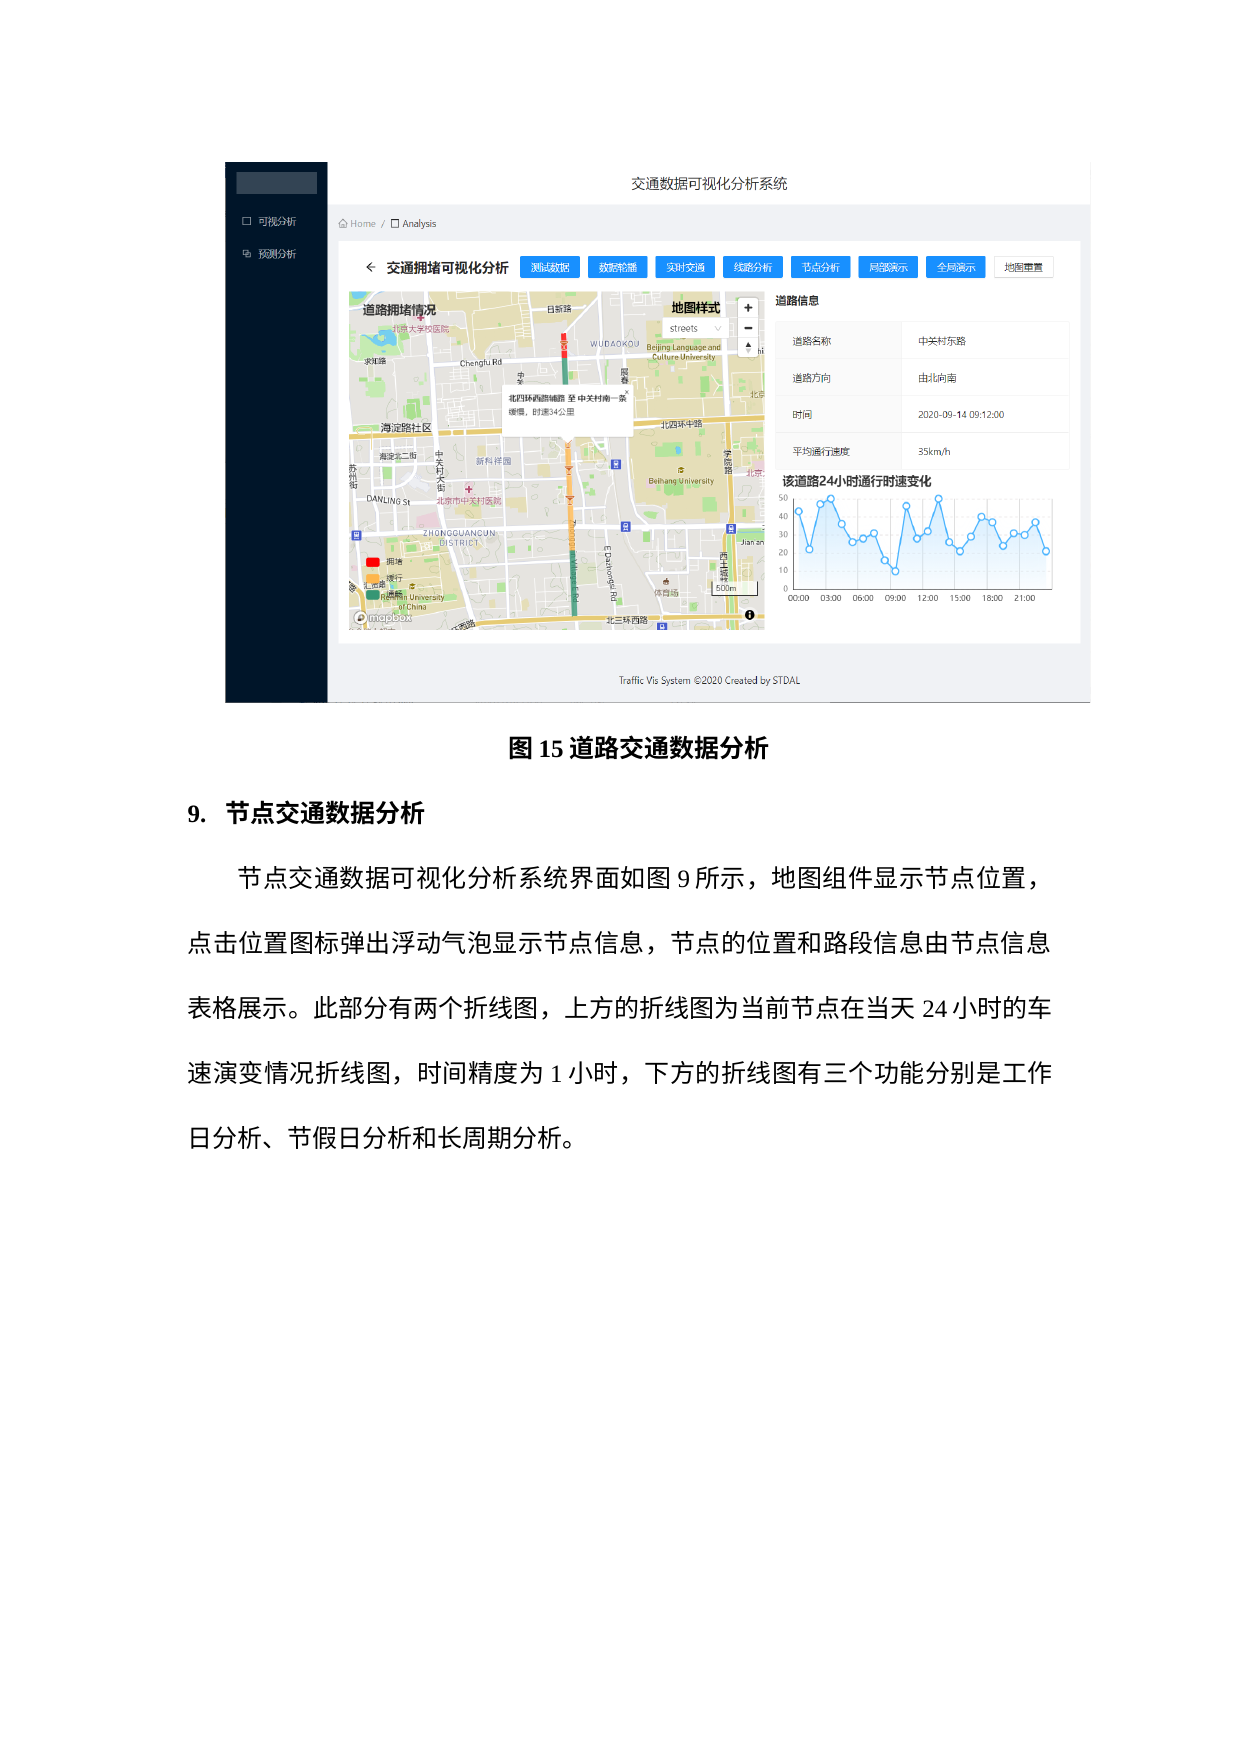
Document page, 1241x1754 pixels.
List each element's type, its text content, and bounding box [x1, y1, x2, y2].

text 节点交通数据可视化分析系统界面如图9所示，地图组件显示节点位置，点击位置图标弹出浮动气泡显示节点信息，节点的位置和路段信息由节点信息表格展示。此部分有两个折线图，上方的折线图为当前节点在当天24小时的车速演变情况折线图，时间精度为1小时，下方的折线图有三个功能分别是工作日分析、节假日分析和长周期分析。 [187, 844, 1053, 1169]
picture [225, 162, 1091, 703]
list 节点交通数据分析 [187, 779, 1053, 844]
text 图15 道路交通数据分析 [187, 714, 1053, 779]
